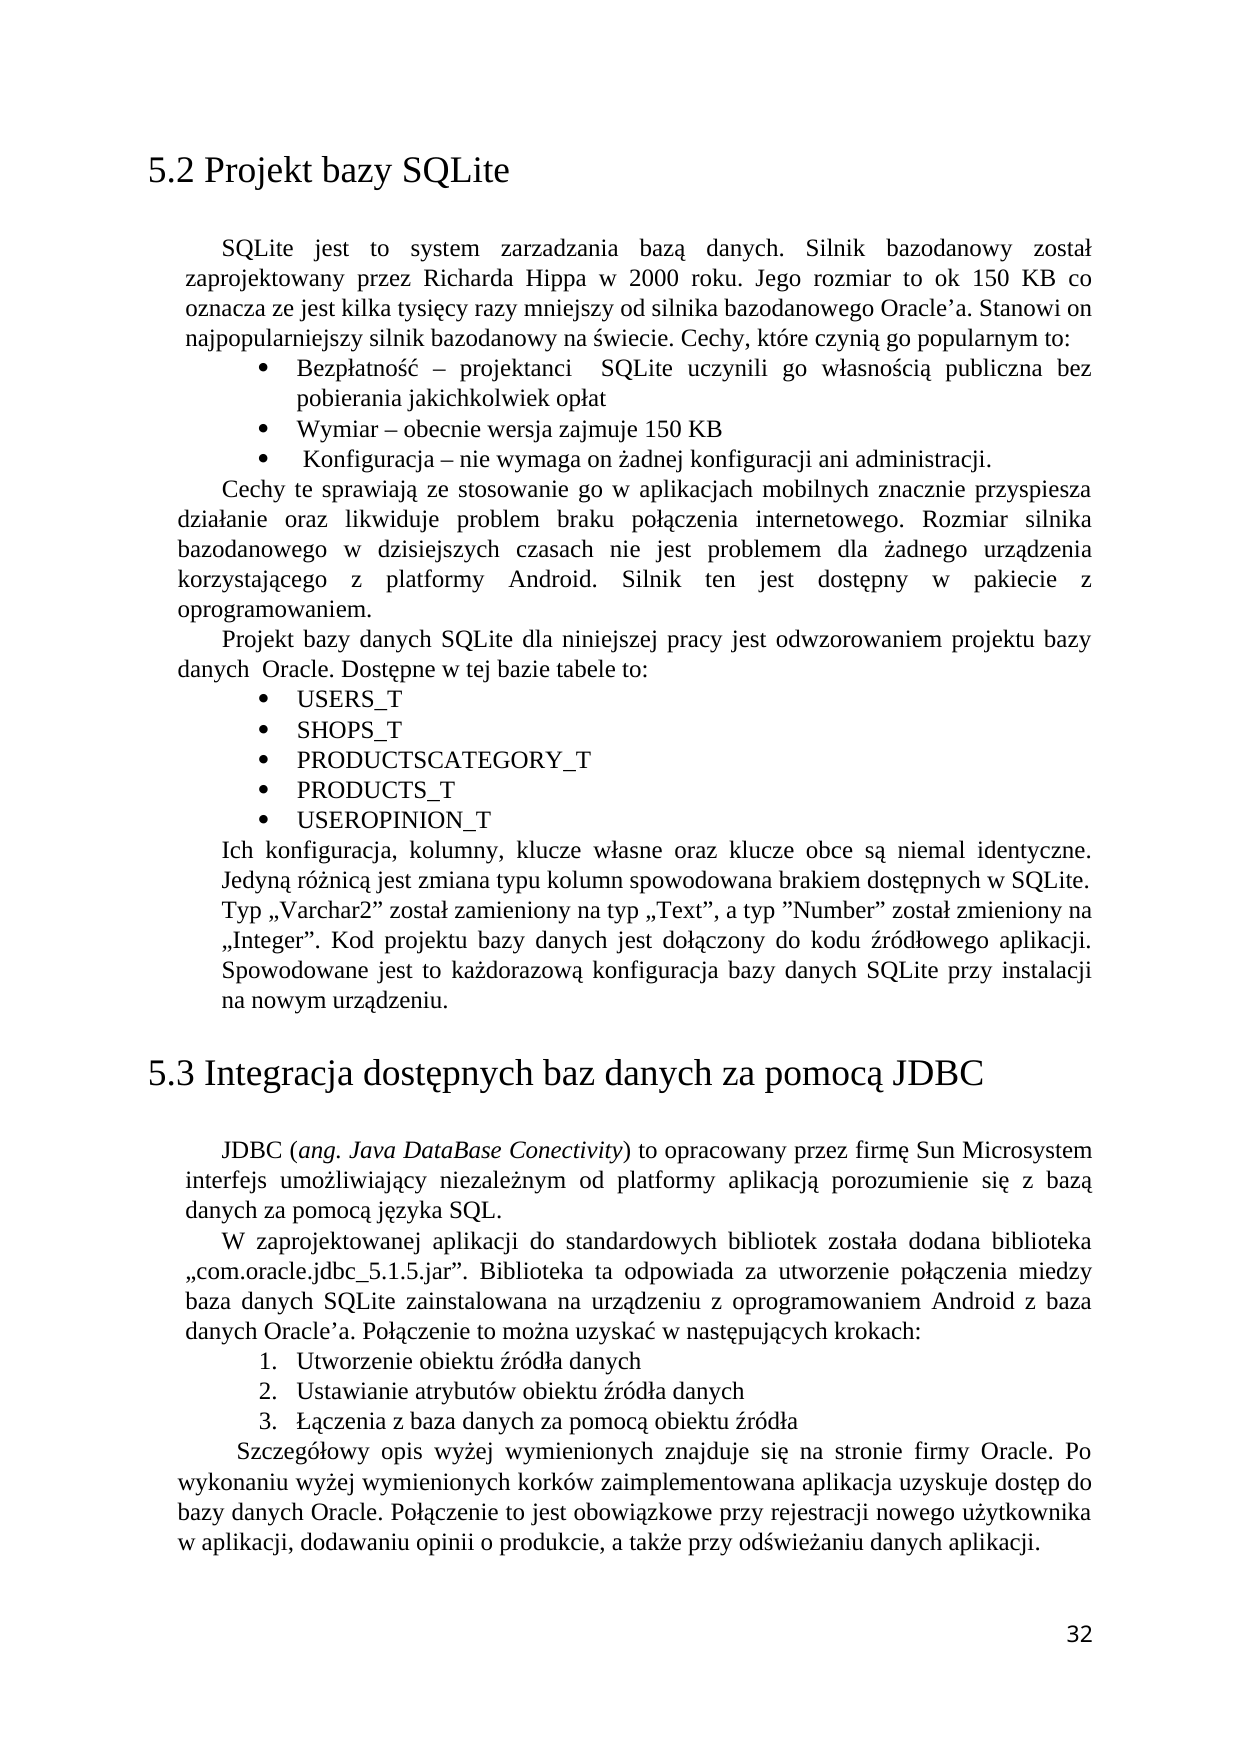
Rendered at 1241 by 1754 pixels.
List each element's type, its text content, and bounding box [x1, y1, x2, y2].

text Ich konfiguracja, kolumny, klucze własne oraz klucze obce są niemal identyczne. Jedyną różnicą jest zmiana typu kolumn spowodowana brakiem dostępnych w SQLite. [221, 835, 1093, 894]
subtitle 5.2 Projekt bazy SQLite [148, 148, 1093, 191]
list USEROPINION_T [259, 805, 1093, 834]
list Bezpłatność – projektanci SQLite uczynili go własnością publiczna bez pobierania jakichkolwiek opłat [259, 353, 1093, 412]
subtitle 5.3 Integracja dostępnych baz danych za pomocą JDBC [148, 1050, 1093, 1093]
text Cechy te sprawiają ze stosowanie go w aplikacjach mobilnych znacznie przyspiesza działanie oraz likwiduje problem braku połączenia internetowego. Rozmiar silnika bazodanowego w dzisiejszych czasach nie jest problemem dla żadnego urządzenia korzystającego z platformy Android. Silnik ten jest dostępny w pakiecie z oprogramowaniem. [177, 474, 1093, 623]
list USERS_T [259, 684, 1093, 713]
text Szczegółowy opis wyżej wymienionych znajduje się na stronie firmy Oracle. Po wykonaniu wyżej wymienionych korków zaimplementowana aplikacja uzyskuje dostęp do bazy danych Oracle. Połączenie to jest obowiązkowe przy rejestracji nowego użytkownika w aplikacji, dodawaniu opinii o produkcie, a także przy odświeżaniu danych aplikacji. [177, 1436, 1093, 1556]
list SHOPS_T [259, 715, 1093, 743]
text SQLite jest to system zarzadzania bazą danych. Silnik bazodanowy został zaprojektowany przez Richarda Hippa w 2000 roku. Jego rozmiar to ok 150 KB co oznacza ze jest kilka tysięcy razy mniejszy od silnika bazodanowego Oracle’a. Stanowi on najpopularniejszy silnik bazodanowy na świecie. Cechy, które czynią go popularnym to: [185, 233, 1093, 352]
list Wymiar – obecnie wersja zajmuje 150 KB [259, 414, 1093, 442]
text W zaprojektowanej aplikacji do standardowych bibliotek została dodana biblioteka „com.oracle.jdbc_5.1.5.jar”. Biblioteka ta odpowiada za utworzenie połączenia miedzy baza danych SQLite zainstalowana na urządzeniu z oprogramowaniem Android z baza danych Oracle’a. Połączenie to można uzyskać w następujących krokach: [185, 1226, 1093, 1345]
list Utworzenie obiektu źródła danych [259, 1346, 1093, 1375]
list Ustawianie atrybutów obiektu źródła danych [259, 1376, 1093, 1405]
text JDBC (ang. Java DataBase Conectivity) to opracowany przez firmę Sun Microsystem interfejs umożliwiający niezależnym od platformy aplikacją porozumienie się z bazą danych za pomocą języka SQL. [185, 1135, 1093, 1224]
list PRODUCTS_T [259, 775, 1093, 804]
list Konfiguracja – nie wymaga on żadnej konfiguracji ani administracji. [259, 444, 1093, 472]
text Typ „Varchar2” został zamieniony na typ „Text”, a typ ”Number” został zmieniony na „Integer”. Kod projektu bazy danych jest dołączony do kodu źródłowego aplikacji. Spowodowane jest to każdorazową konfiguracja bazy danych SQLite przy instalacji na nowym urządzeniu. [221, 895, 1093, 1014]
list PRODUCTSCATEGORY_T [259, 745, 1093, 773]
text Projekt bazy danych SQLite dla niniejszej pracy jest odwzorowaniem projektu bazy danych Oracle. Dostępne w tej bazie tabele to: [177, 624, 1093, 683]
list Łączenia z baza danych za pomocą obiektu źródła [259, 1406, 1093, 1435]
